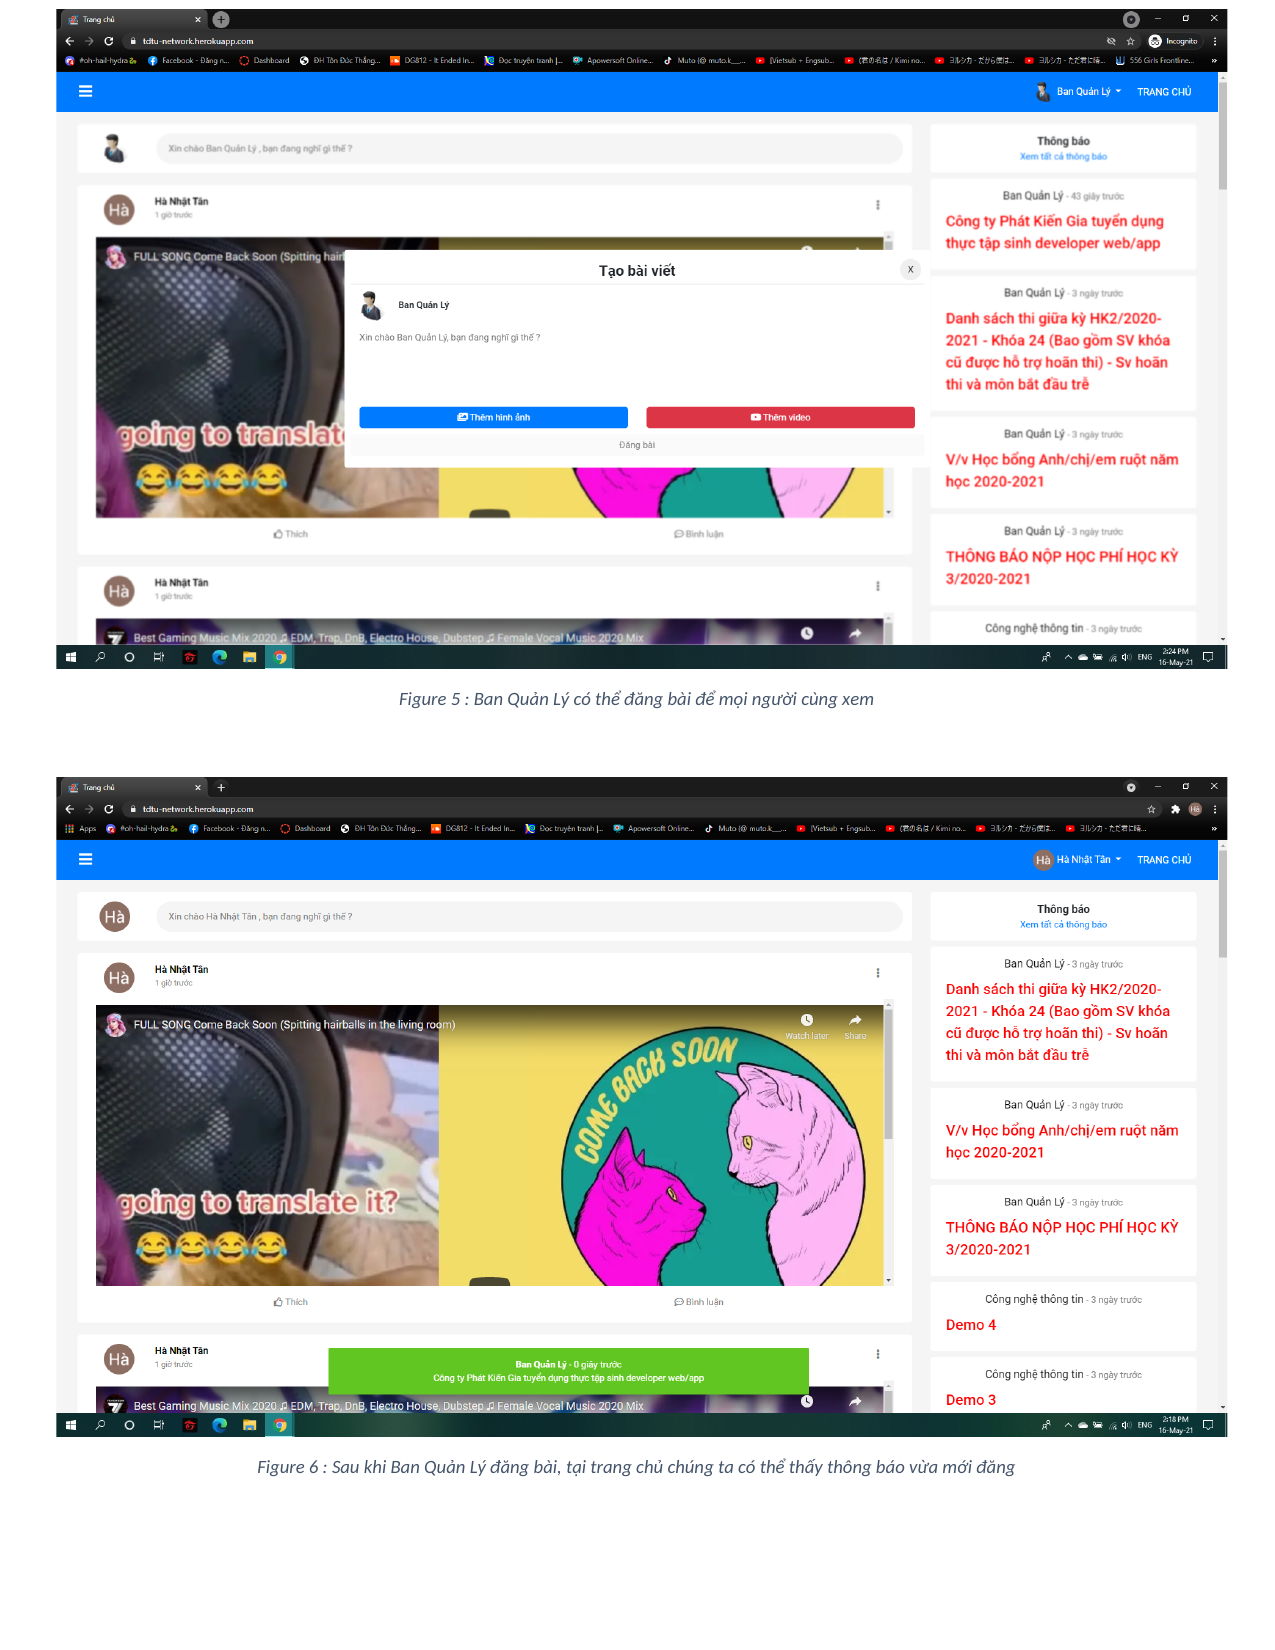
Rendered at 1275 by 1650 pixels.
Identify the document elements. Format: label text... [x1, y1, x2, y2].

picture [56, 9, 1228, 669]
picture [56, 777, 1228, 1437]
